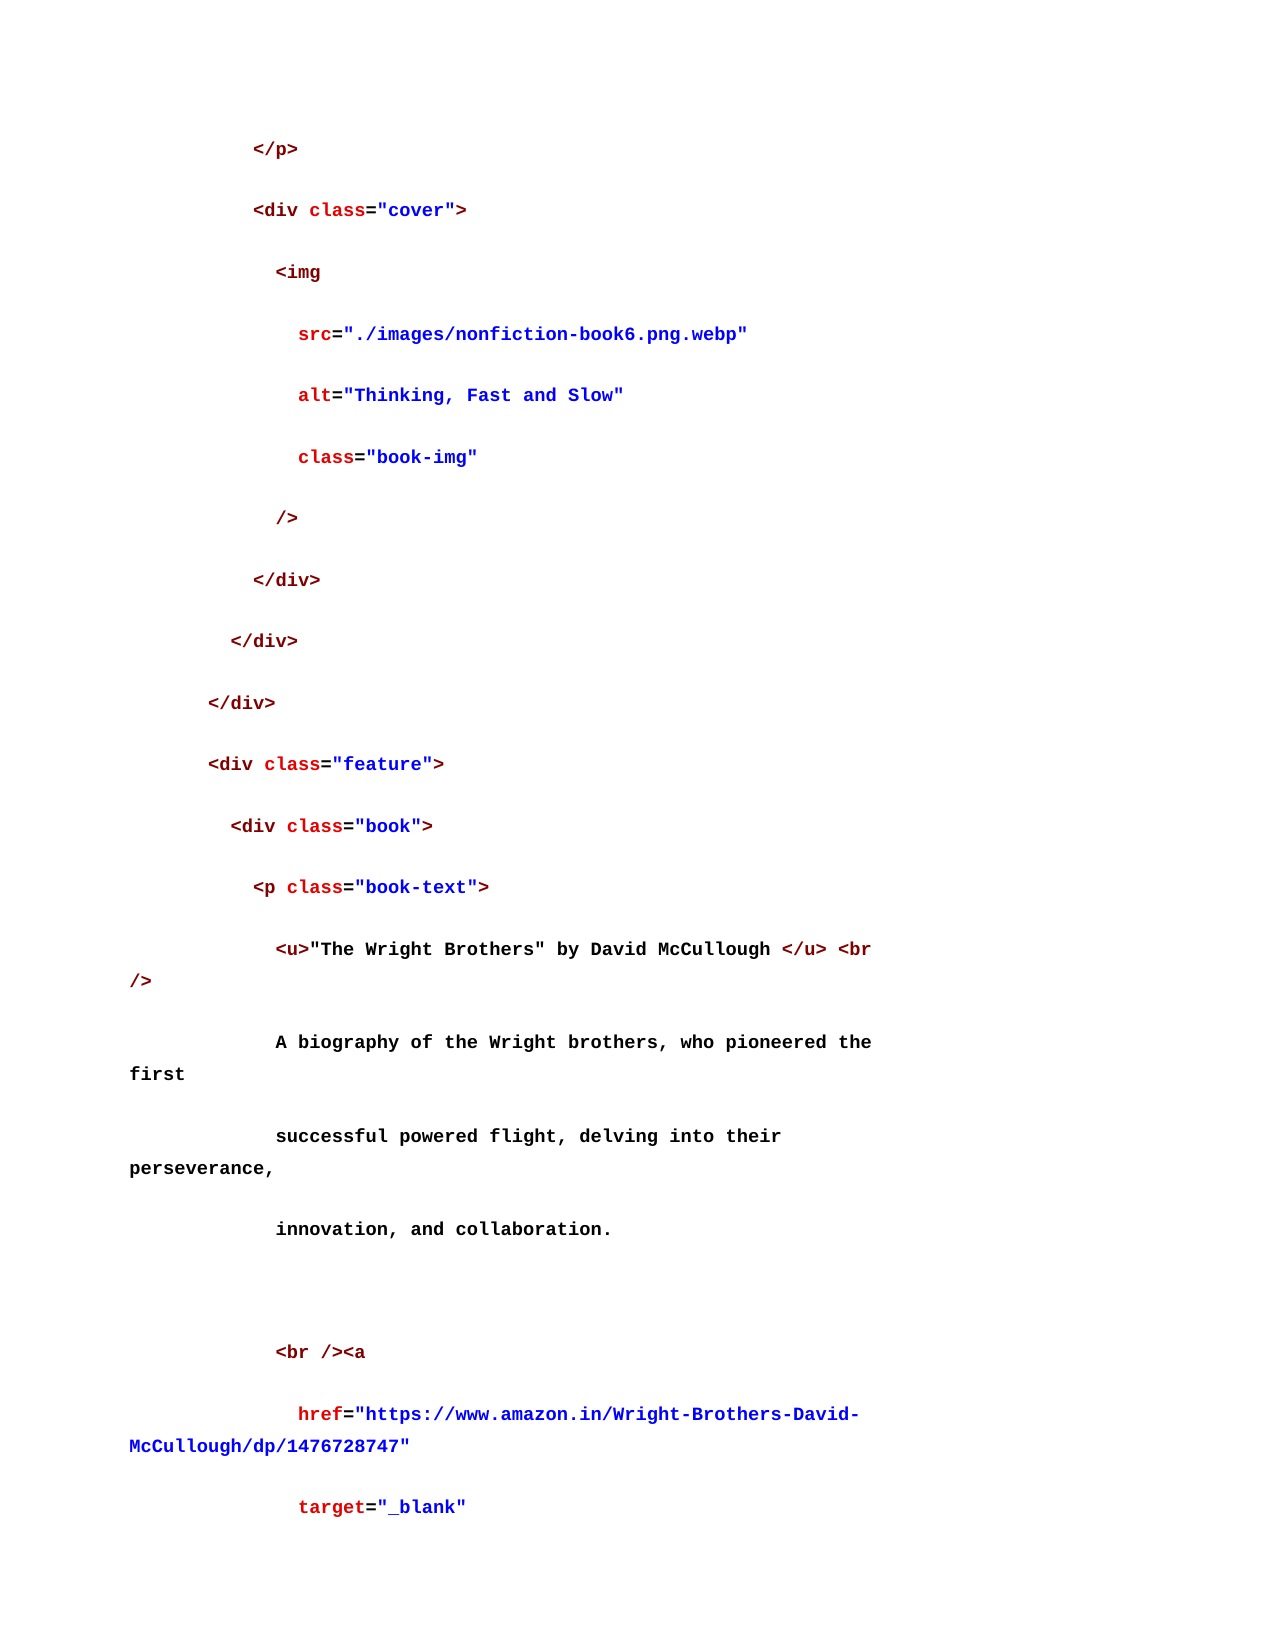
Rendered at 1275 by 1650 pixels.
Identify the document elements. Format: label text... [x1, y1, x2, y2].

text <u>"The Wright Brothers" by David McCullough </u> <br /> [129, 940, 897, 993]
text </p> [129, 139, 897, 161]
text href="https://www.amazon.in/Wright-Brothers-David-McCullough/dp/1476728747" [129, 1405, 897, 1458]
text successful powered flight, delving into their perseverance, [129, 1127, 897, 1180]
text <div class="feature"> [129, 755, 897, 776]
text </div> [129, 694, 897, 715]
text <div class="cover"> [129, 201, 897, 222]
text A biography of the Wright brothers, who pioneered the first [129, 1033, 897, 1086]
text innovation, and collaboration. [129, 1220, 897, 1241]
text alt="Thinking, Fast and Slow" [129, 386, 897, 407]
text </div> [129, 632, 897, 653]
text <p class="book-text"> [129, 878, 897, 899]
text target="_blank" [129, 1498, 897, 1519]
text <div class="book"> [129, 817, 897, 838]
text <img [129, 263, 897, 284]
text /> [129, 509, 897, 530]
text <br /><a [129, 1343, 897, 1364]
text class="book-img" [129, 447, 897, 469]
text </div> [129, 571, 897, 592]
text src="./images/nonfiction-book6.png.webp" [129, 324, 897, 346]
